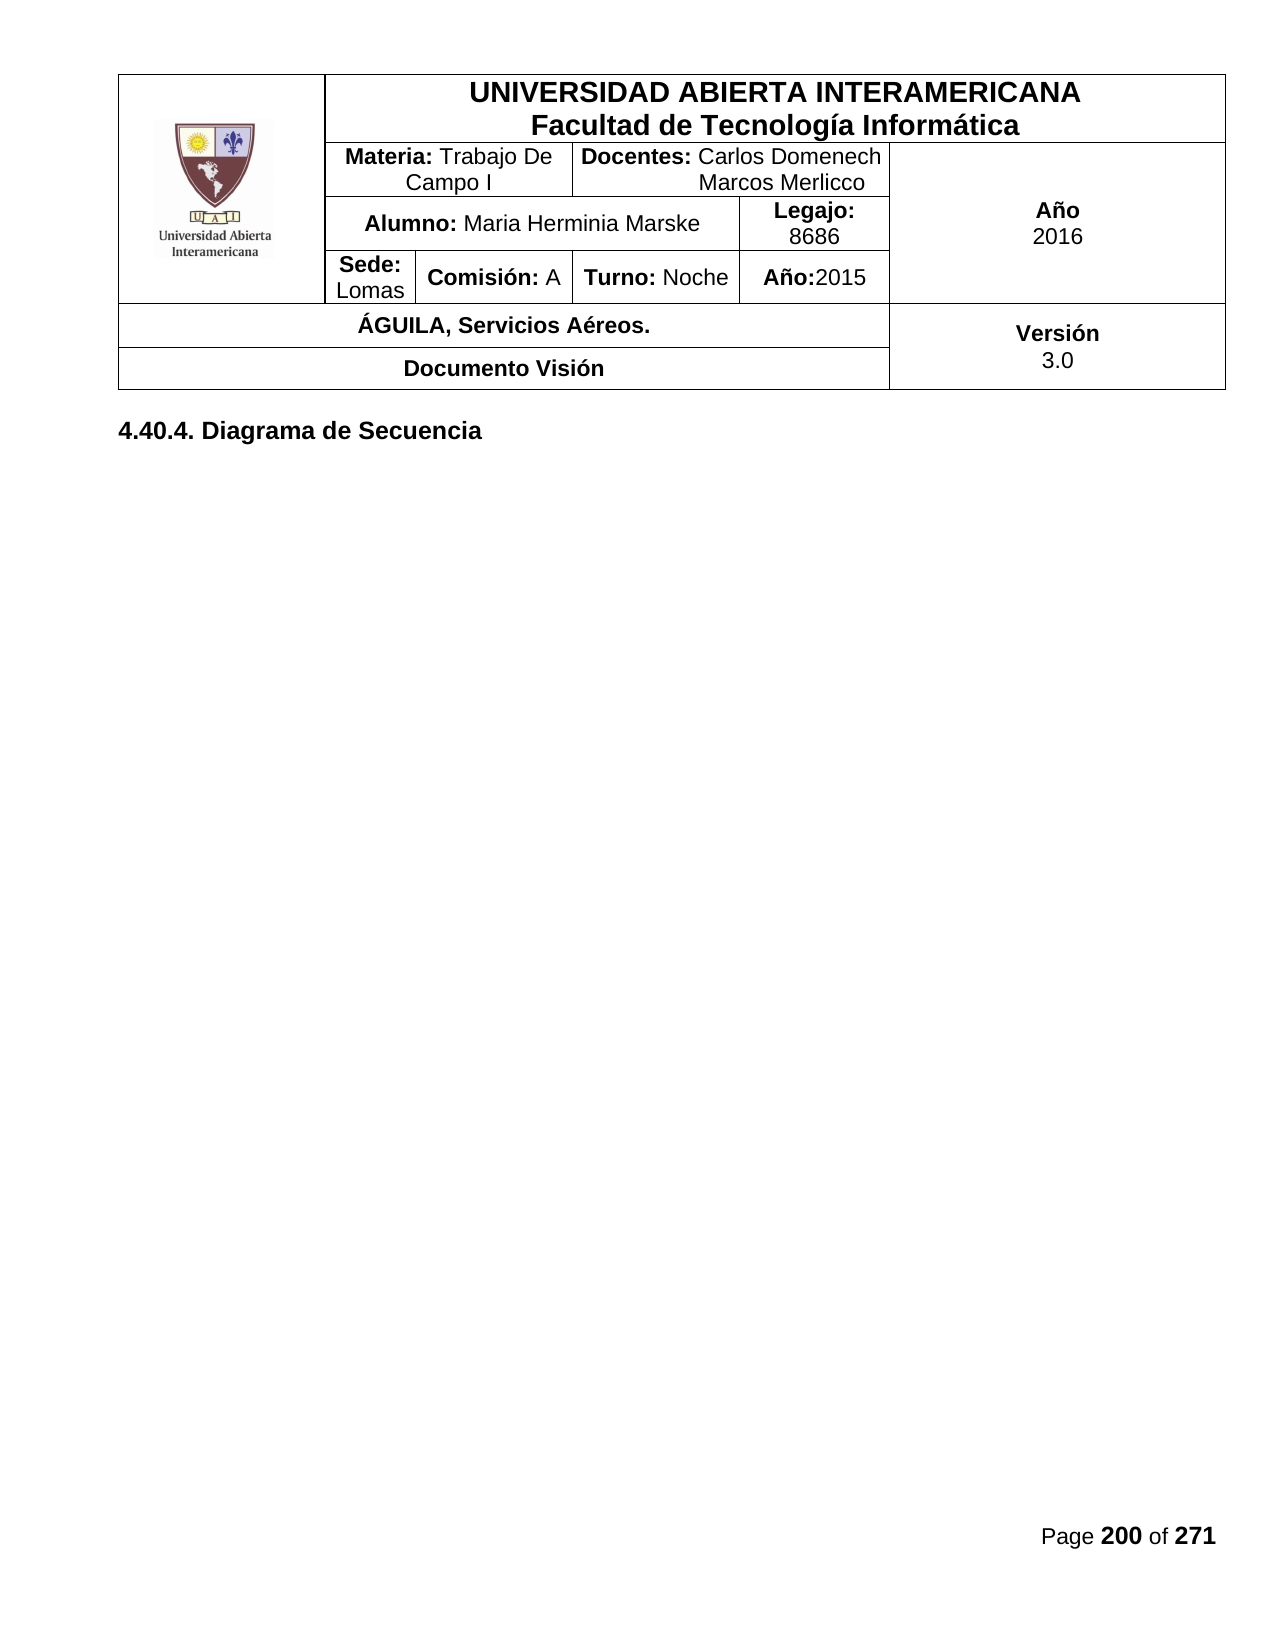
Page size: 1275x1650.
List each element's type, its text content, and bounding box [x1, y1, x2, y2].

subtitle 4.40.4. Diagrama de Secuencia [118, 416, 1216, 445]
picture [154, 119, 275, 259]
